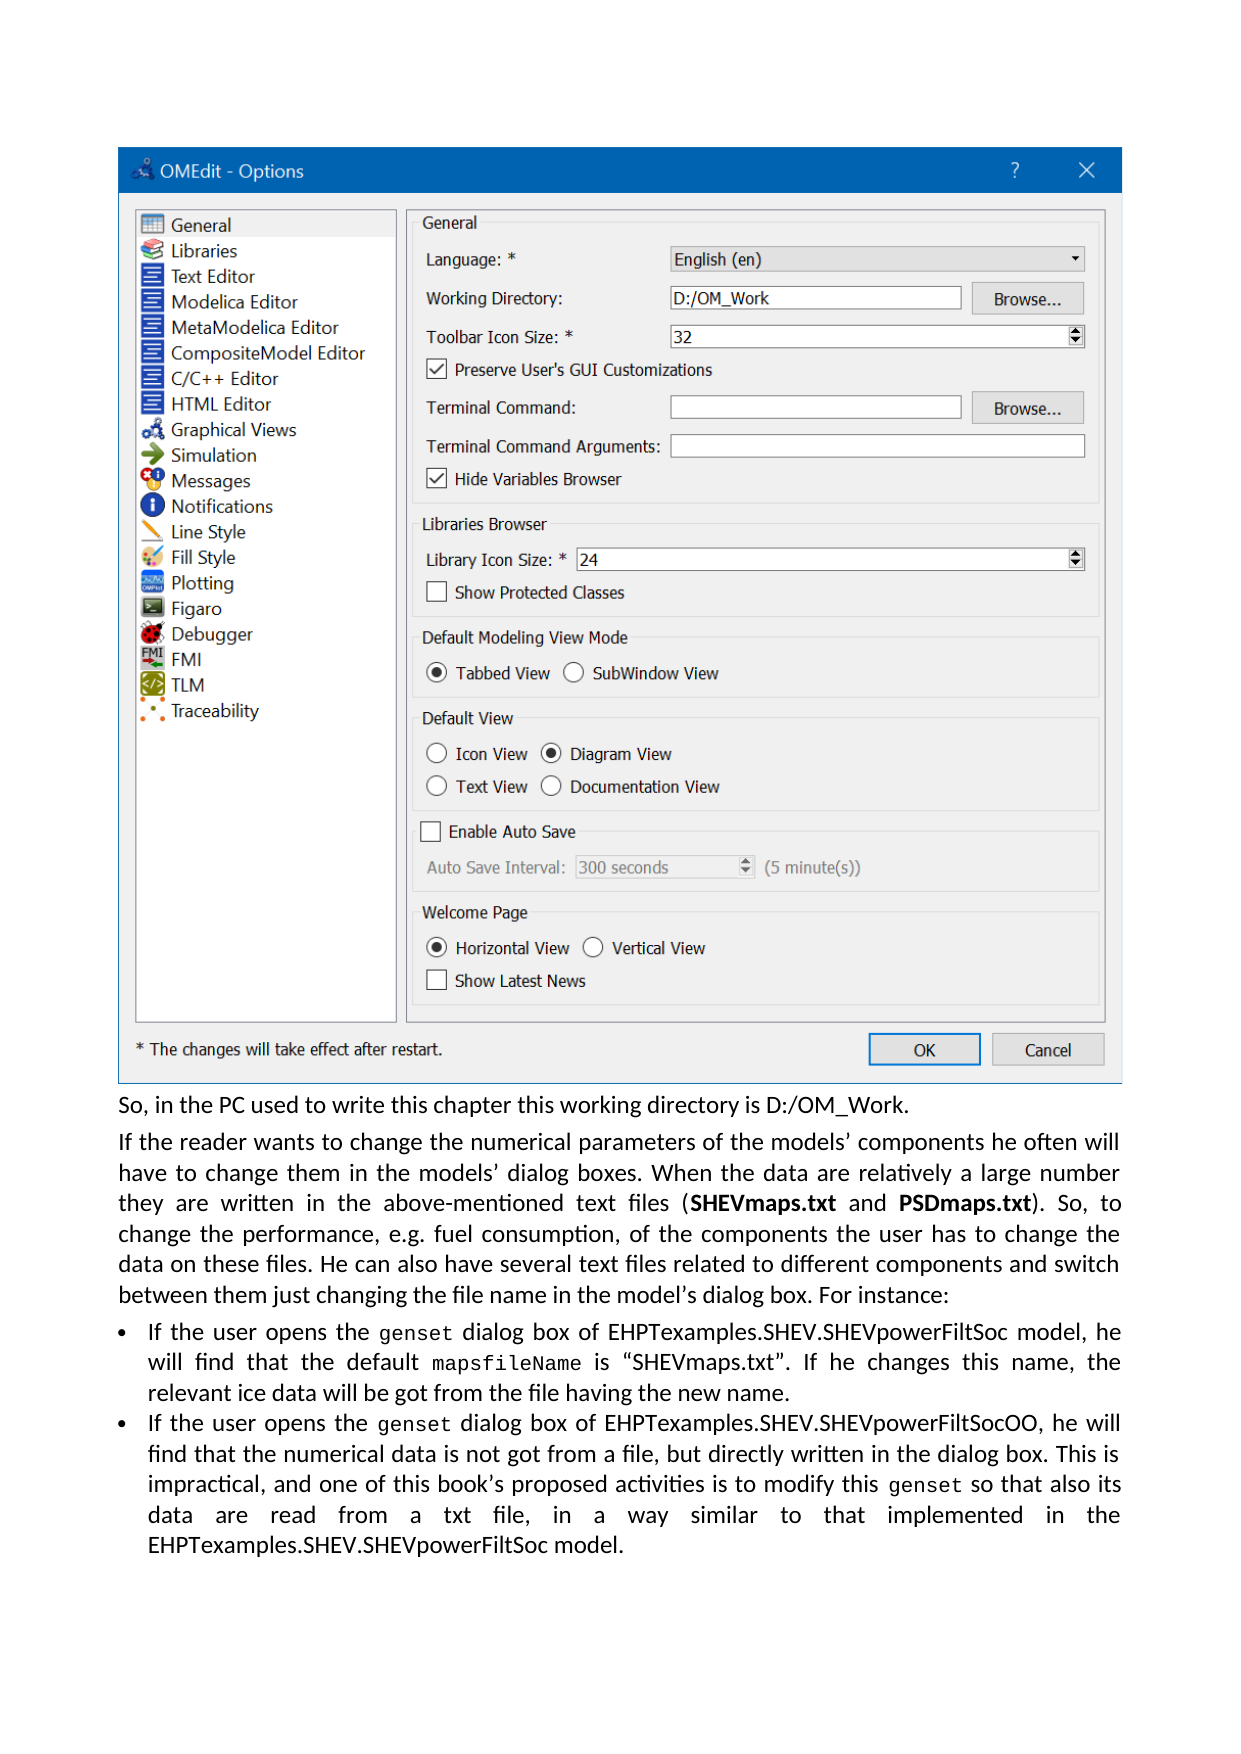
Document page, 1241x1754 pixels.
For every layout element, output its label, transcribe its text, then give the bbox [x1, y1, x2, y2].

text If the reader wants to change the numerical parameters of the models’ components he often will have to change them in the models’ dialog boxes. When the data are relatively a large number they are written in the above-mentioned text files (SHEVmaps.txt and PSDmaps.txt). So, to change the performance, e.g. fuel consumption, of the components the user has to change the data on these files. He can also have several text files related to different components and switch between them just changing the file name in the model’s dialog box. For instance: [118, 1126, 1122, 1309]
text If the user opens the genset dialog box of EHPTexamples.SHEV.SHEVpowerFiltSocOO, he will find that the numerical data is not got from a file, but directly written in the dialog box. This is impractical, and one of this book’s proposed activities is to modify this genset so that also its data are read from a txt file, in a way similar to that implemented in the EHPTexamples.SHEV.SHEVpowerFiltSoc model. [118, 1407, 1122, 1560]
text If the user opens the genset dialog box of EHPTexamples.SHEV.SHEVpowerFiltSoc model, he will find that the default mapsfileName is “SHEVmaps.txt”. If he changes this name, the relevant ice data will be got from the file having the new name. [118, 1316, 1122, 1407]
picture [118, 147, 1123, 1084]
text So, in the PC used to write this chapter this working directory is D:/OM_Work. [118, 1089, 1122, 1120]
